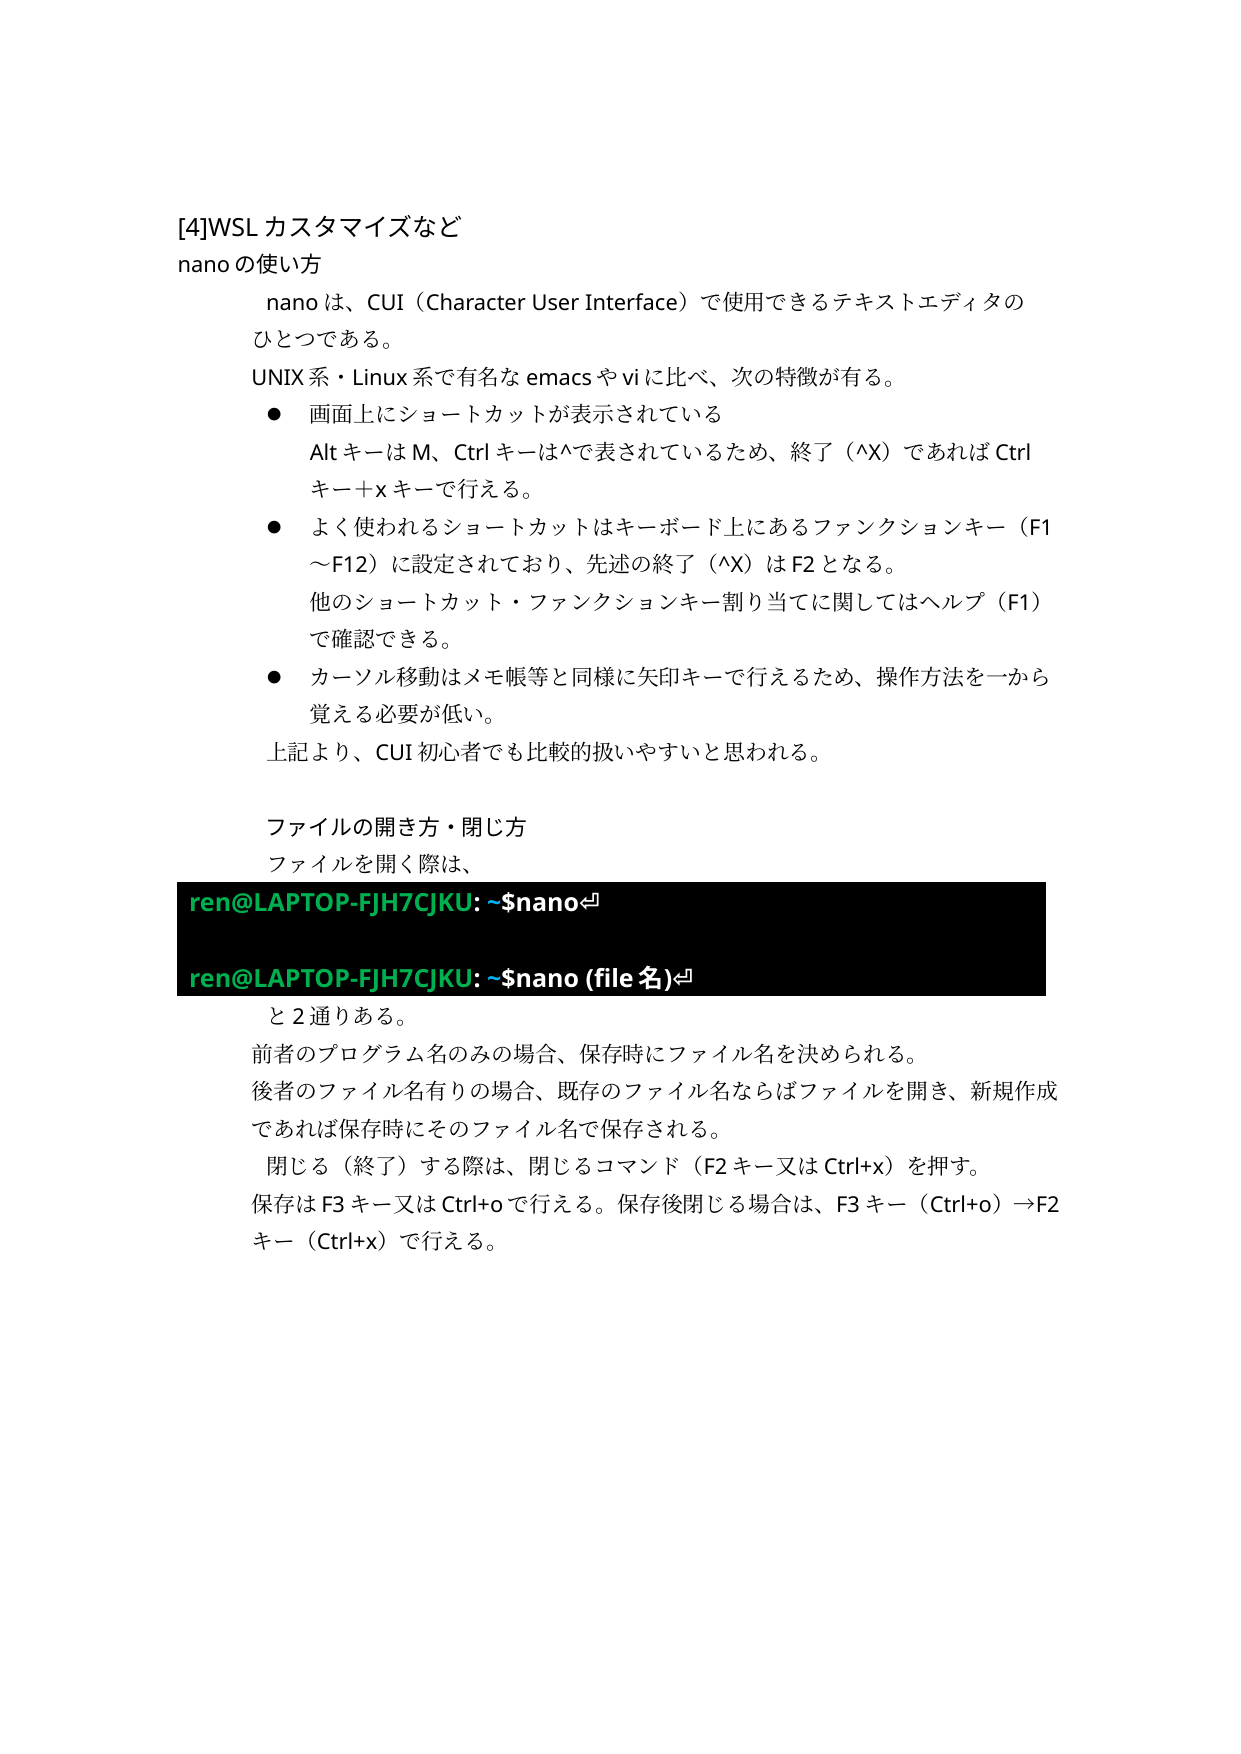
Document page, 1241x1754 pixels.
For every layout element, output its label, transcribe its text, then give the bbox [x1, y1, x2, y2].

text と2通りある。 前者のプログラム名のみの場合、保存時にファイル名を決められる。 後者のファイル名有りの場合、既存のファイル名ならばファイルを開き、新規作成であれば保存時にそのファイル名で保存される。 [251, 996, 1063, 1146]
subtitle [4]WSLカスタマイズなど [177, 207, 1063, 244]
list カーソル移動はメモ帳等と同様に矢印キーで行えるため、操作方法を一から覚える必要が低い。 [266, 657, 1063, 732]
subtitle ファイルの開き方・閉じ方 [265, 807, 1063, 844]
subtitle nanoの使い方 [177, 244, 1063, 282]
text 上記より、CUI初心者でも比較的扱いやすいと思われる。 [251, 732, 1063, 769]
list 画面上にショートカットが表示されている AltキーはM、Ctrlキーは^で表されているため、終了（^X）であればCtrlキー＋xキーで行える。 [266, 394, 1063, 507]
list よく使われるショートカットはキーボード上にあるファンクションキー（F1～F12）に設定されており、先述の終了（^X）はF2となる。 他のショートカット・ファンクションキー割り当てに関してはヘルプ（F1）で確認できる。 [266, 507, 1063, 657]
table_header ren@LAPTOP-FJH7CJKU: ~$nano⏎ ren@LAPTOP-FJH7CJKU: ~$nano (file名)⏎ [178, 883, 1044, 995]
text nanoは、CUI（Character User Interface）で使用できるテキストエディタの ひとつである。 UNIX系・Linux系で有名なemacsやviに比べ、次の特徴が有る。 [251, 282, 1063, 394]
text 閉じる（終了）する際は、閉じるコマンド（F2キー又はCtrl+x）を押す。 保存はF3キー又はCtrl+oで行える。保存後閉じる場合は、F3キー（Ctrl+o）→F2キー（Ctrl+x）で行える。 [251, 1146, 1063, 1259]
text ファイルを開く際は、 [251, 844, 1063, 882]
